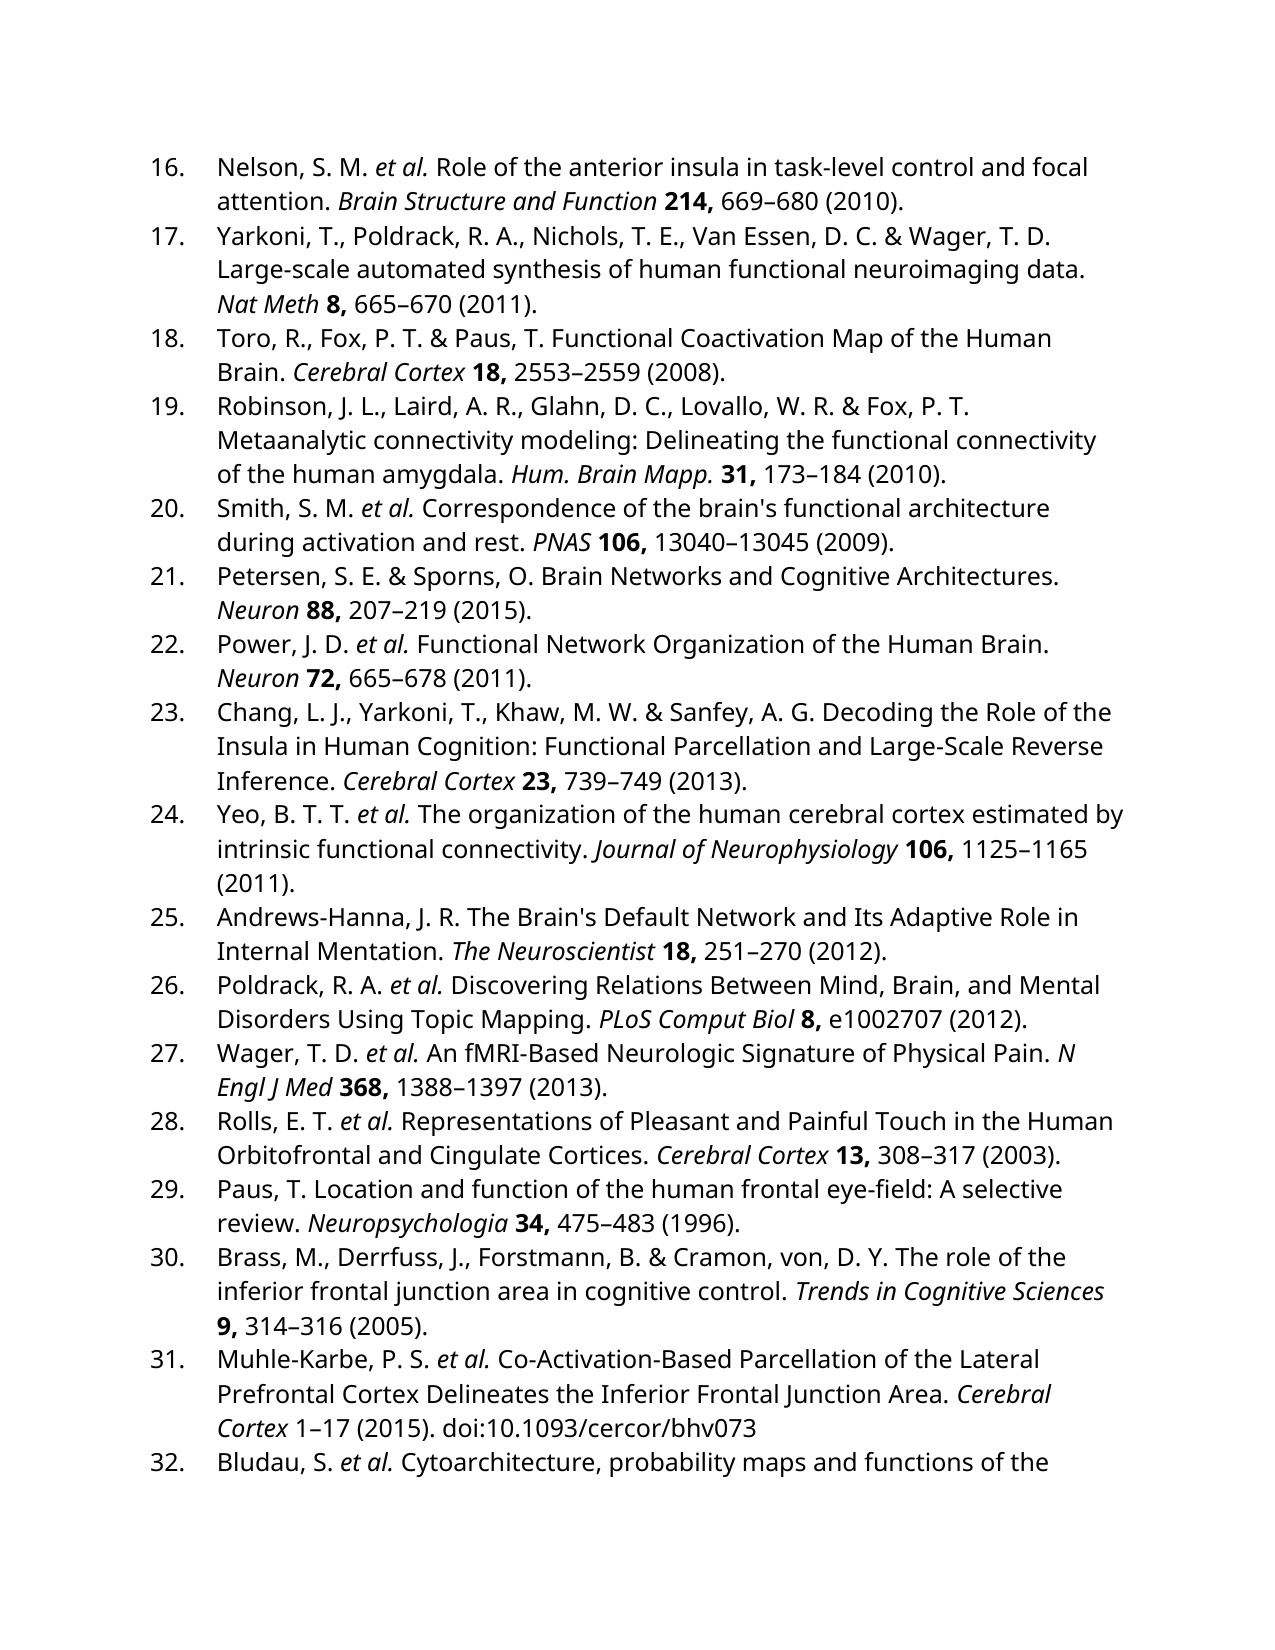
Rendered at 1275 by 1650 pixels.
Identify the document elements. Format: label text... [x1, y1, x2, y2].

text 27. Wager, T. D. et al. An fMRI-Based Neurologic Signature of Physical Pain. N Engl J Med 368, 1388–1397 (2013). [150, 1036, 1125, 1104]
text 30. Brass, M., Derrfuss, J., Forstmann, B. & Cramon, von, D. Y. The role of the inferior frontal junction area in cognitive control. Trends in Cognitive Sciences 9, 314–316 (2005). [150, 1240, 1125, 1342]
text 23. Chang, L. J., Yarkoni, T., Khaw, M. W. & Sanfey, A. G. Decoding the Role of the Insula in Human Cognition: Functional Parcellation and Large-Scale Reverse Inference. Cerebral Cortex 23, 739–749 (2013). [150, 695, 1125, 797]
text 29. Paus, T. Location and function of the human frontal eye-field: A selective review. Neuropsychologia 34, 475–483 (1996). [150, 1172, 1125, 1240]
text 24. Yeo, B. T. T. et al. The organization of the human cerebral cortex estimated by intrinsic functional connectivity. Journal of Neurophysiology 106, 1125–1165 (2011). [150, 797, 1125, 899]
text 17. Yarkoni, T., Poldrack, R. A., Nichols, T. E., Van Essen, D. C. & Wager, T. D. Large-scale automated synthesis of human functional neuroimaging data. Nat Meth 8, 665–670 (2011). [150, 218, 1125, 320]
text 25. Andrews-Hanna, J. R. The Brain's Default Network and Its Adaptive Role in Internal Mentation. The Neuroscientist 18, 251–270 (2012). [150, 899, 1125, 967]
text 18. Toro, R., Fox, P. T. & Paus, T. Functional Coactivation Map of the Human Brain. Cerebral Cortex 18, 2553–2559 (2008). [150, 320, 1125, 388]
text 20. Smith, S. M. et al. Correspondence of the brain's functional architecture during activation and rest. PNAS 106, 13040–13045 (2009). [150, 491, 1125, 559]
text 19. Robinson, J. L., Laird, A. R., Glahn, D. C., Lovallo, W. R. & Fox, P. T. Metaanalytic connectivity modeling: Delineating the functional connectivity of the human amygdala. Hum. Brain Mapp. 31, 173–184 (2010). [150, 388, 1125, 491]
text 16. Nelson, S. M. et al. Role of the anterior insula in task-level control and focal attention. Brain Structure and Function 214, 669–680 (2010). [150, 150, 1125, 218]
text 21. Petersen, S. E. & Sporns, O. Brain Networks and Cognitive Architectures. Neuron 88, 207–219 (2015). [150, 559, 1125, 627]
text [150, 1444, 1125, 1478]
text 22. Power, J. D. et al. Functional Network Organization of the Human Brain. Neuron 72, 665–678 (2011). [150, 627, 1125, 695]
text 26. Poldrack, R. A. et al. Discovering Relations Between Mind, Brain, and Mental Disorders Using Topic Mapping. PLoS Comput Biol 8, e1002707 (2012). [150, 967, 1125, 1036]
text 28. Rolls, E. T. et al. Representations of Pleasant and Painful Touch in the Human Orbitofrontal and Cingulate Cortices. Cerebral Cortex 13, 308–317 (2003). [150, 1104, 1125, 1172]
text 31. Muhle-Karbe, P. S. et al. Co-Activation-Based Parcellation of the Lateral Prefrontal Cortex Delineates the Inferior Frontal Junction Area. Cerebral Cortex 1–17 (2015). doi:10.1093/cercor/bhv073 [150, 1342, 1125, 1444]
